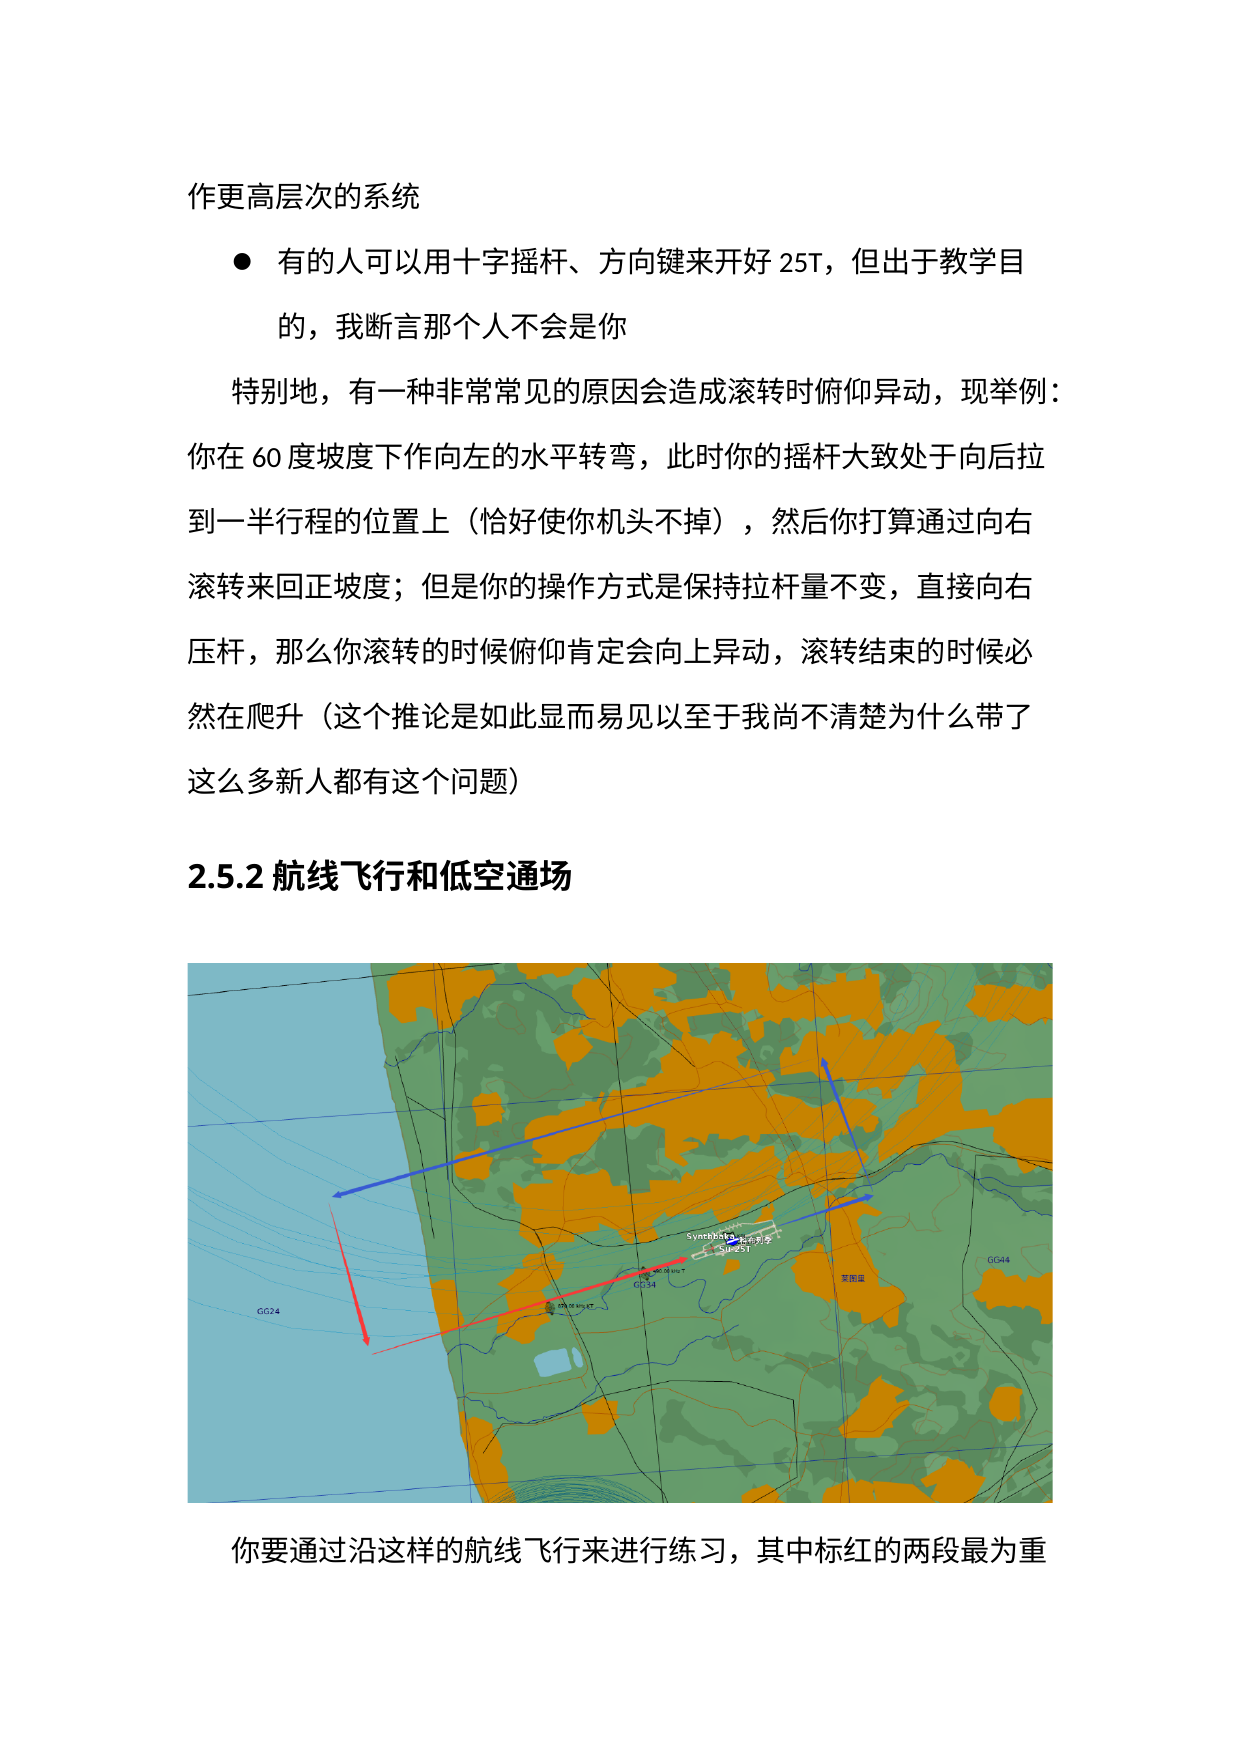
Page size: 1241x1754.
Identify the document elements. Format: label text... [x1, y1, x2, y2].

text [187, 162, 1053, 227]
text 特别地，有一种非常常见的原因会造成滚转时俯仰异动，现举例：你在60度坡度下作向左的水平转弯，此时你的摇杆大致处于向后拉到一半行程的位置上（恰好使你机头不掉），然后你打算通过向右滚转来回正坡度；但是你的操作方式是保持拉杆量不变，直接向右压杆，那么你滚转的时候俯仰肯定会向上异动，滚转结束的时候必然在爬升（这个推论是如此显而易见以至于我尚不清楚为什么带了这么多新人都有这个问题） [187, 357, 1053, 812]
picture [187, 963, 1053, 1503]
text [187, 1516, 1053, 1581]
subtitle 2.5.2 航线飞行和低空通场 [187, 841, 1053, 906]
list 有的人可以用十字摇杆、方向键来开好25T，但出于教学目的，我断言那个人不会是你 [231, 227, 1053, 357]
